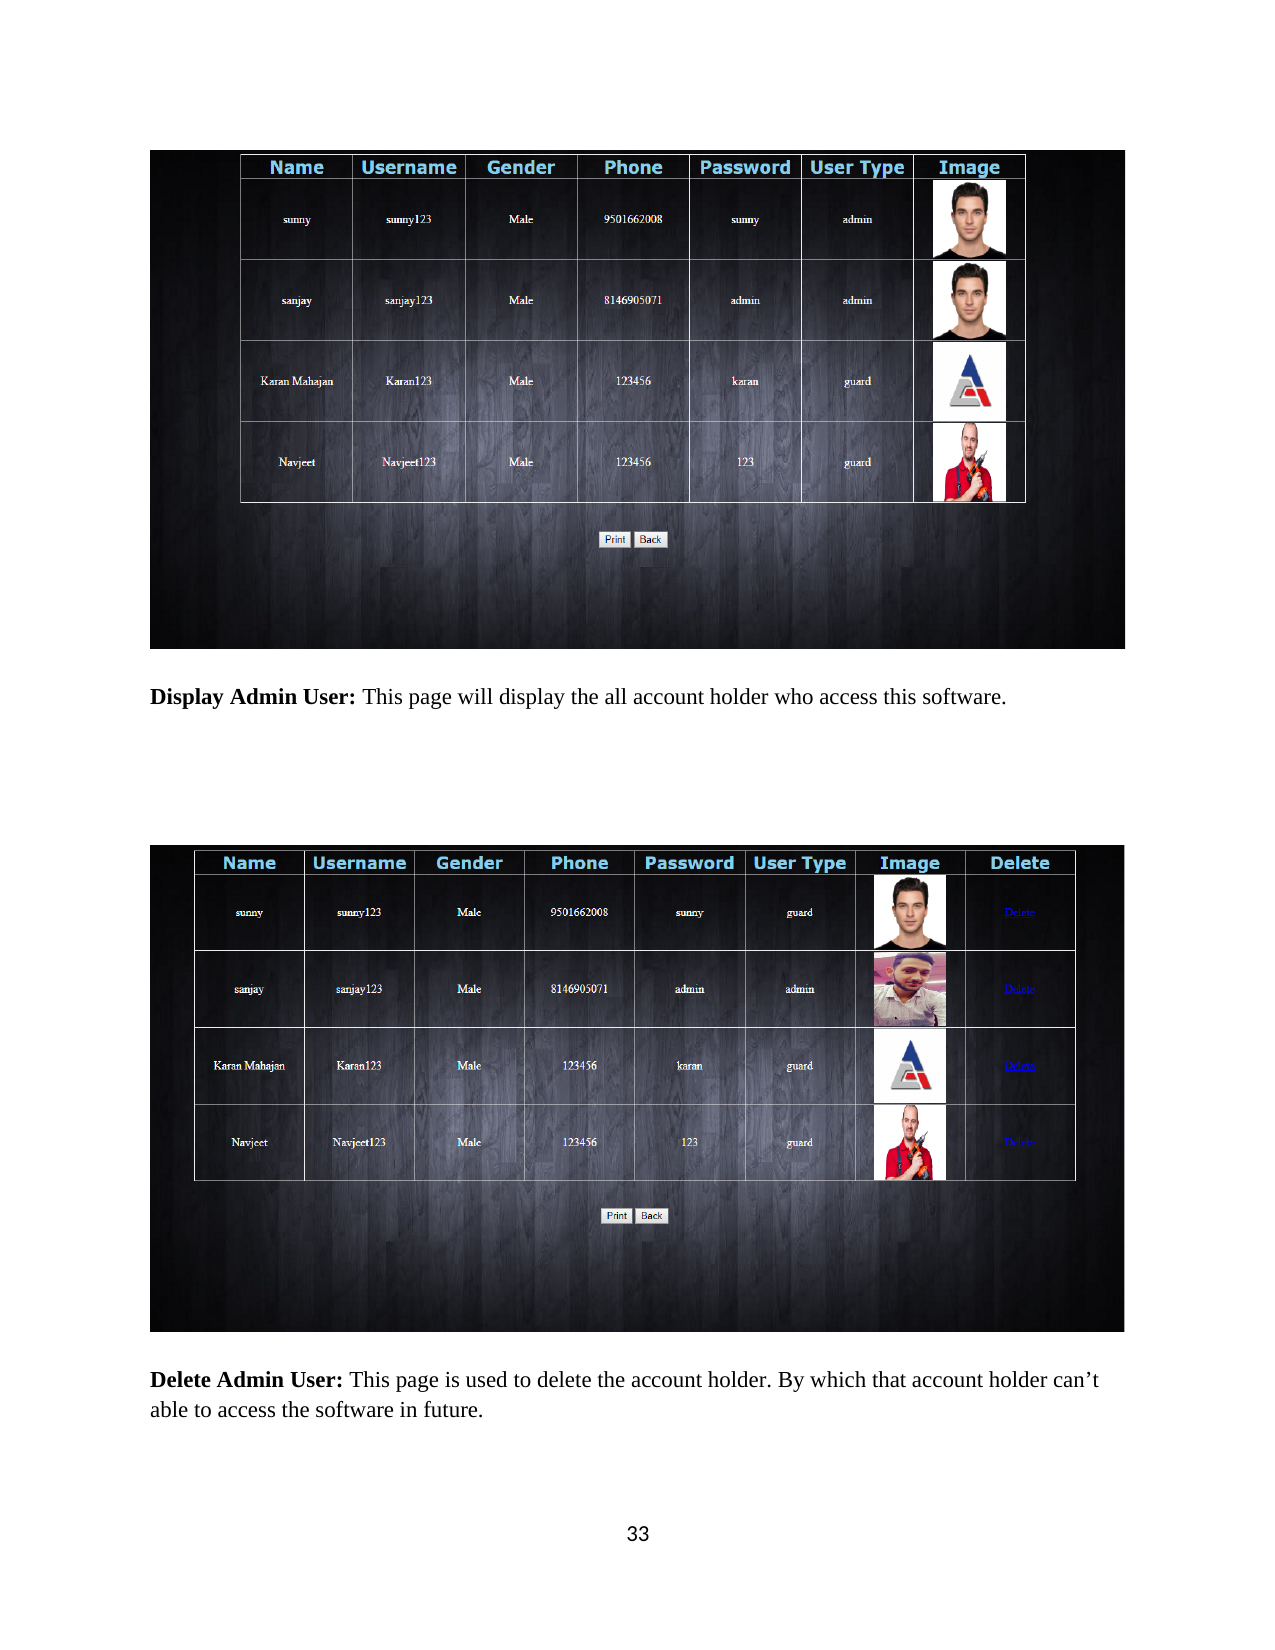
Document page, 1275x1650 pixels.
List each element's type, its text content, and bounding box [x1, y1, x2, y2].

text Delete Admin User: This page is used to delete the account holder. By which that account holder can’t able to access the software in future. [150, 1366, 1125, 1423]
text Display Admin User: This page will display the all account holder who access this software. [150, 683, 1125, 709]
picture [150, 845, 1125, 1332]
picture [150, 150, 1125, 649]
